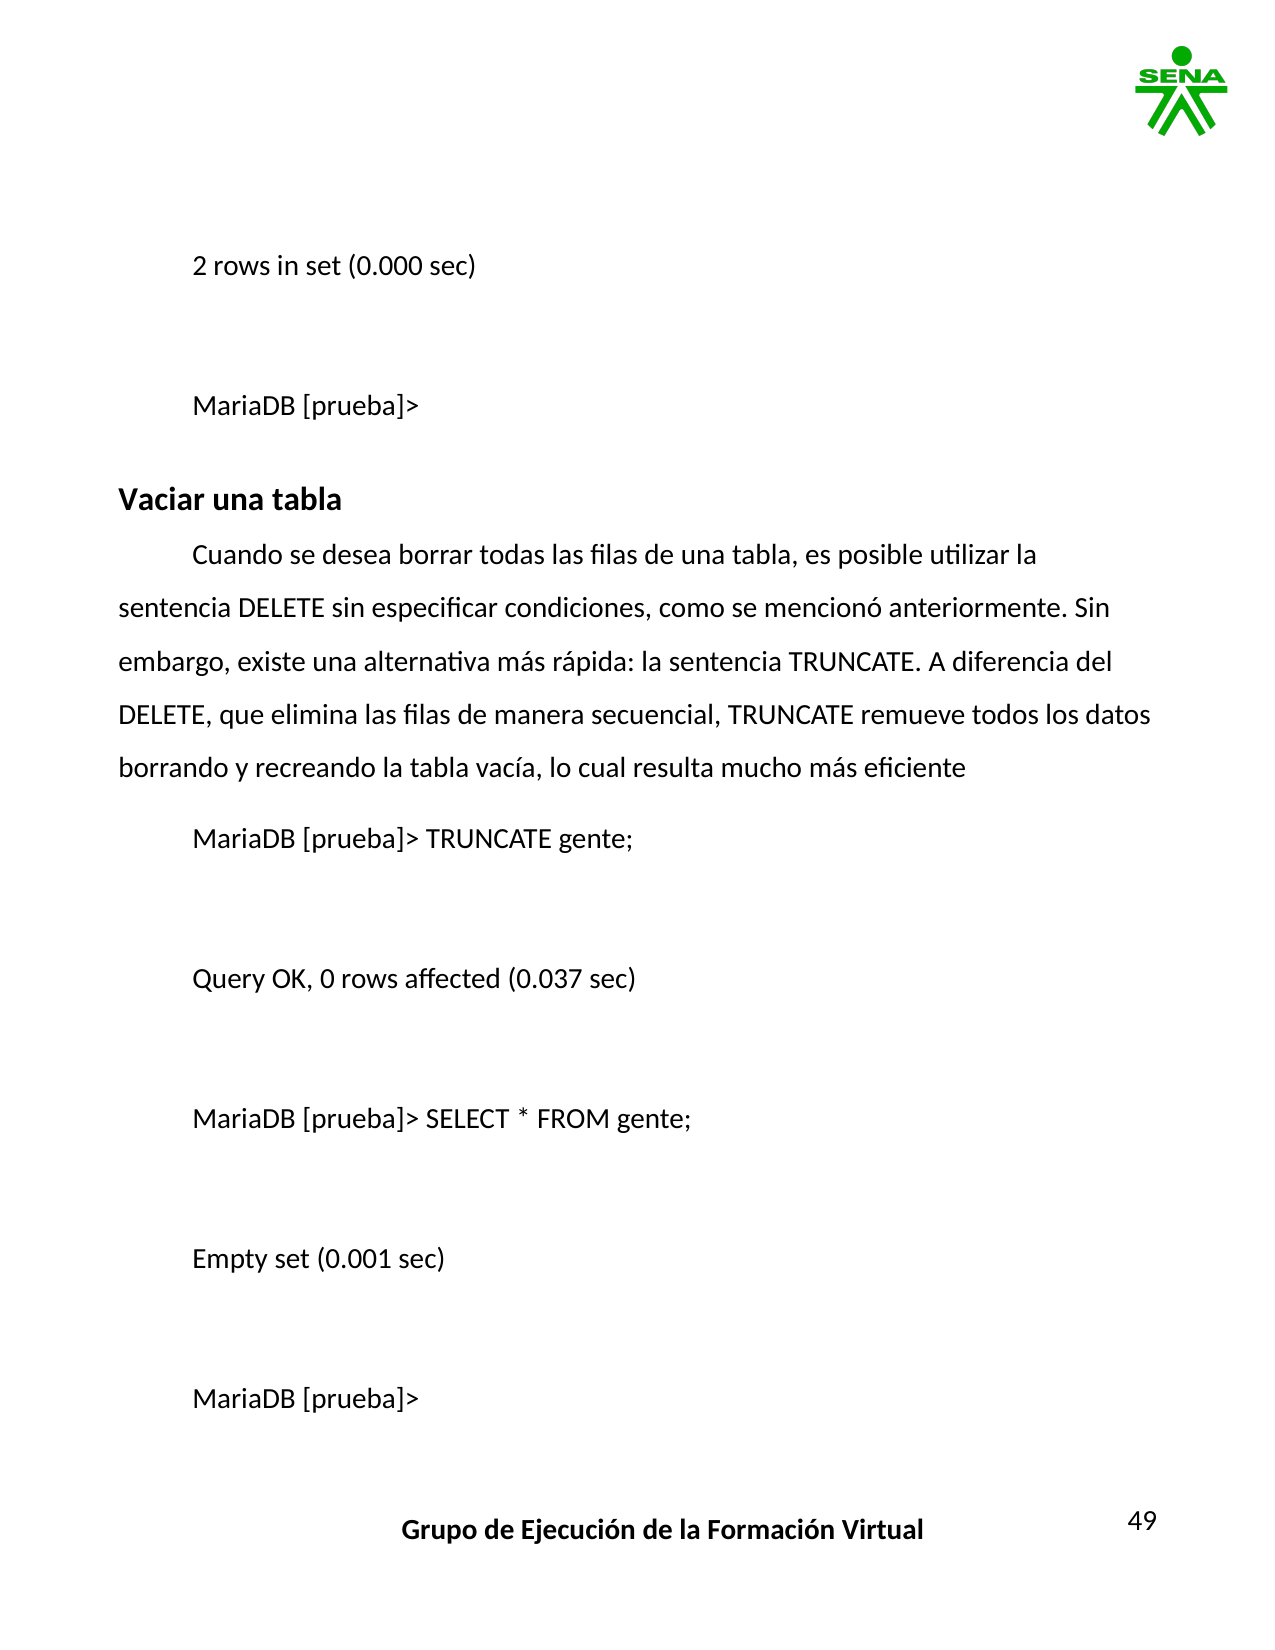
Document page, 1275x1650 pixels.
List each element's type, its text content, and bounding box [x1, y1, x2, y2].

text 2 rows in set (0.000 sec) [118, 247, 1157, 283]
text MariaDB [prueba]> TRUNCATE gente; [118, 820, 1157, 855]
text Empty set (0.001 sec) [118, 1240, 1157, 1276]
text Cuando se desea borrar todas las filas de una tabla, es posible utilizar la sentencia DELETE sin especificar condiciones, como se mencionó anteriormente. Sin embargo, existe una alternativa más rápida: la sentencia TRUNCATE. A diferencia del DELETE, que elimina las filas de manera secuencial, TRUNCATE remueve todos los datos borrando y recreando la tabla vacía, lo cual resulta mucho más eficiente [118, 536, 1157, 785]
text MariaDB [prueba]> SELECT * FROM gente; [118, 1100, 1157, 1136]
text Query OK, 0 rows affected (0.037 sec) [118, 960, 1157, 996]
subtitle Vaciar una tabla [118, 478, 1157, 519]
text MariaDB [prueba]> [118, 1381, 1157, 1416]
text MariaDB [prueba]> [118, 387, 1157, 423]
picture [1135, 46, 1228, 136]
